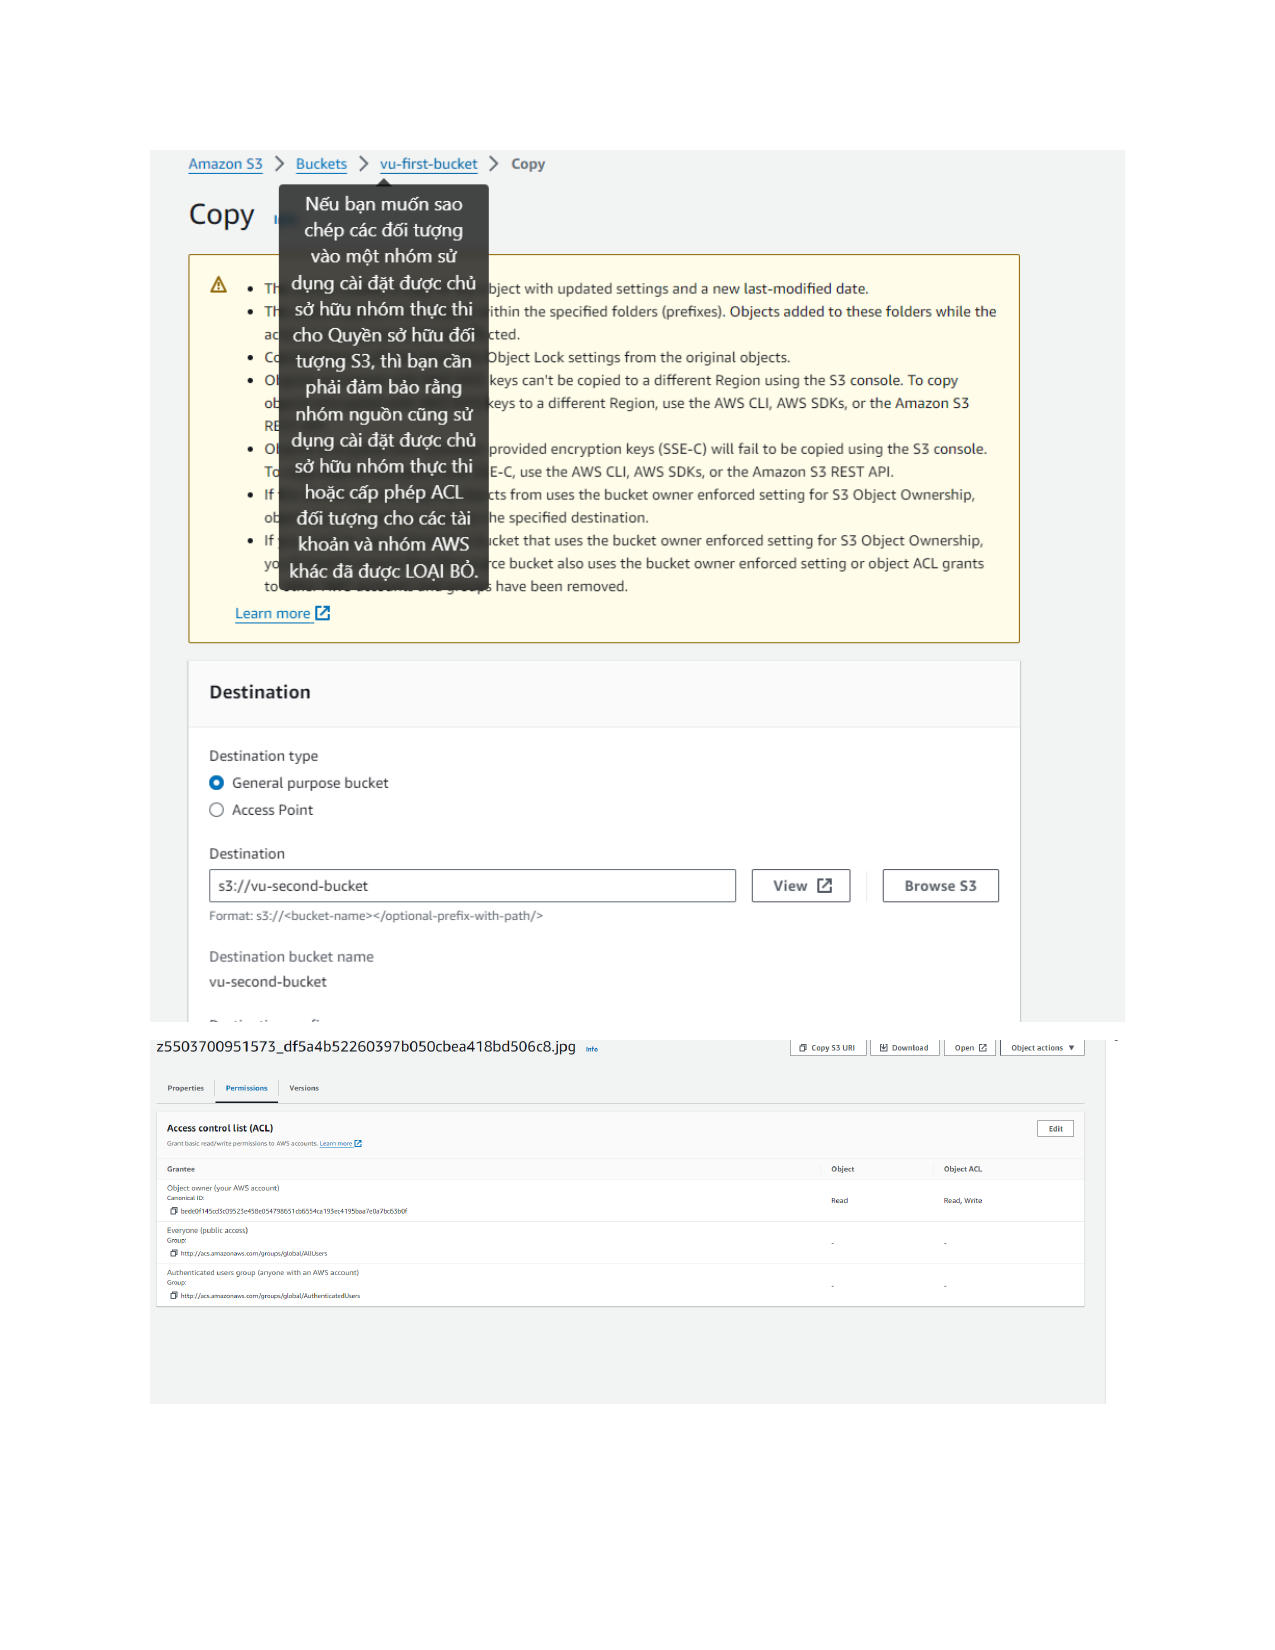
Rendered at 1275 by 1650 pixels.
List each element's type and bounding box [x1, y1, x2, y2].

picture [150, 150, 1125, 1022]
picture [150, 1040, 1125, 1404]
